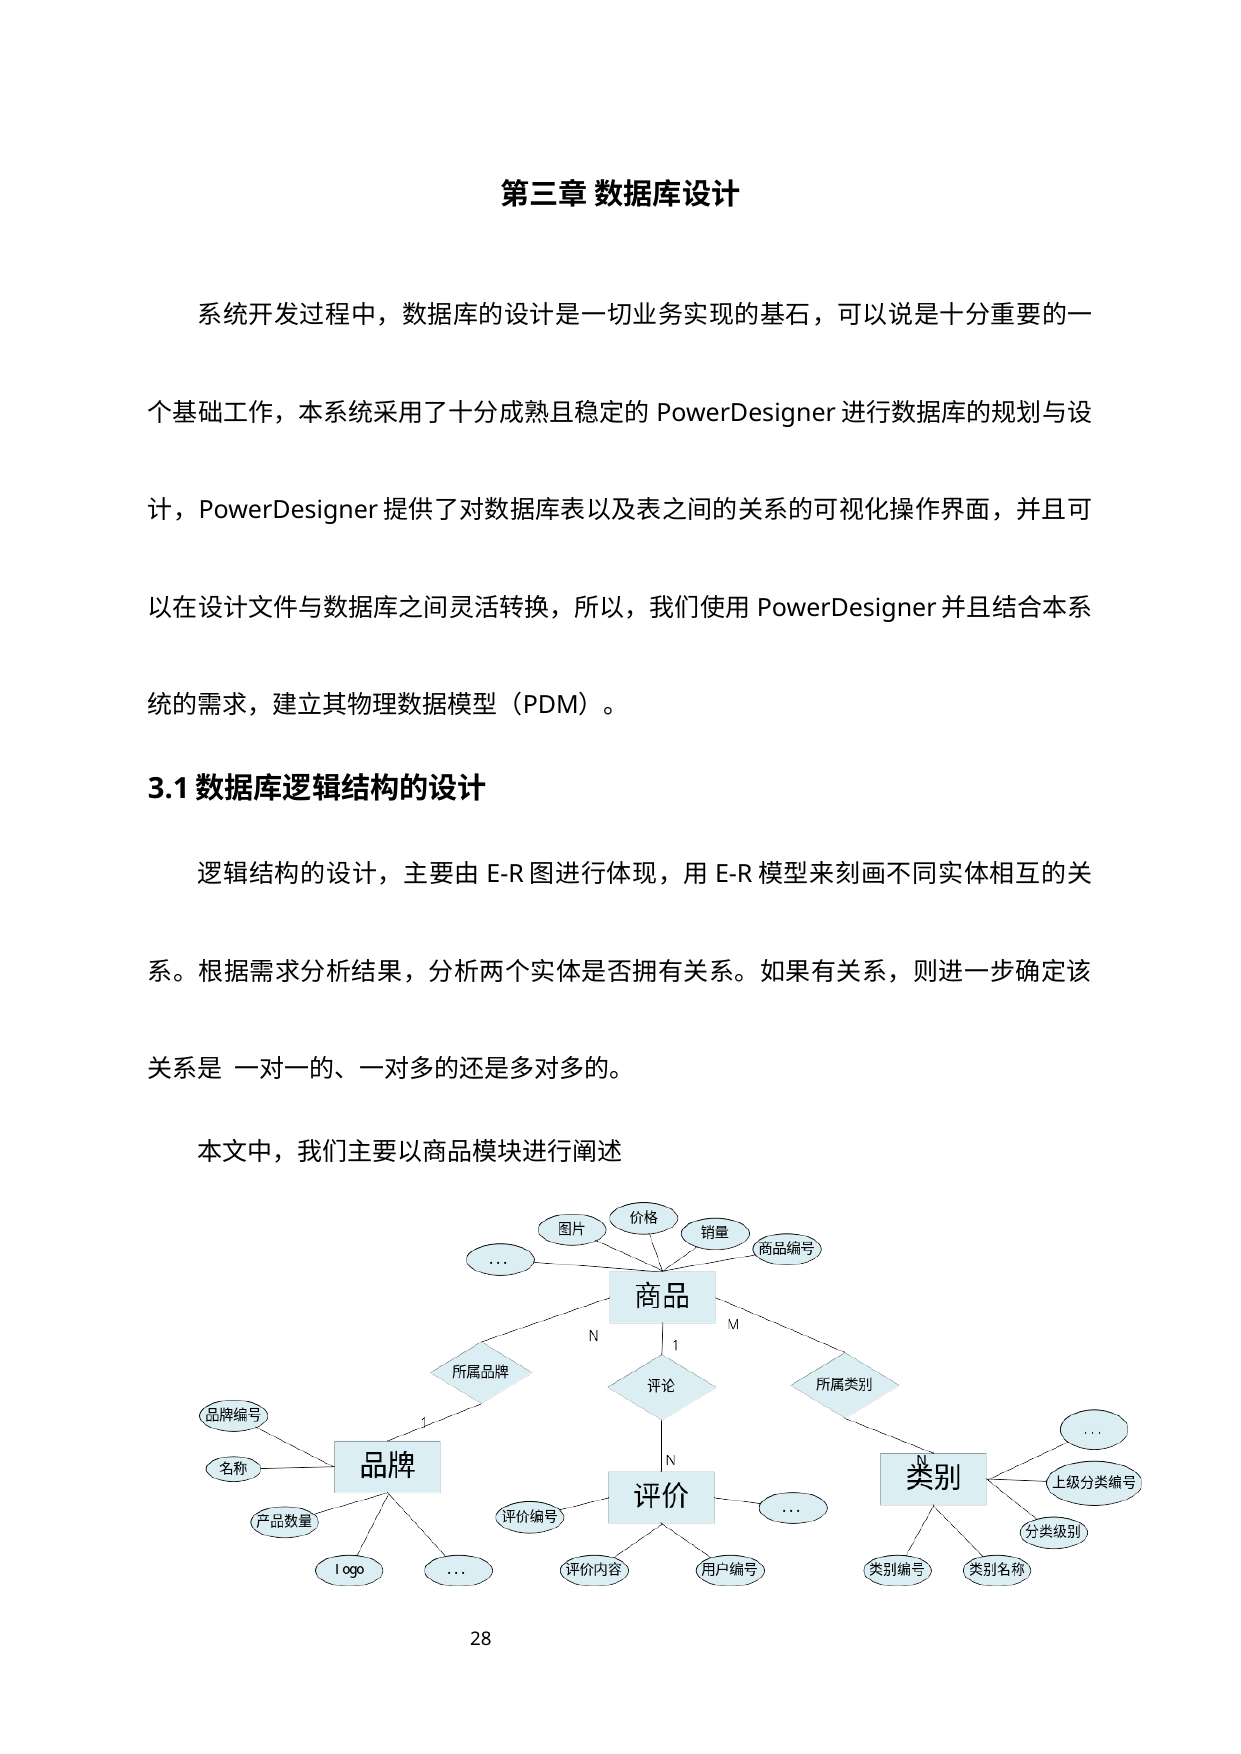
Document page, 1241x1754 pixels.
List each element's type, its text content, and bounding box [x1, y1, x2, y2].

text 本文中，我们主要以商品模块进行阐述 [148, 1117, 1093, 1182]
list 系统开发过程中，数据库的设计是一切业务实现的基石，可以说是十分重要的一个基础工作，本系统采用了十分成熟且稳定的PowerDesigner进行数据库的规划与设计，PowerDesigner提供了对数据库表以及表之间的关系的可视化操作界面，并且可以在设计文件与数据库之间灵活转换，所以，我们使用PowerDesigner并且结合本系统的需求，建立其物理数据模型（PDM）。 [148, 280, 1093, 735]
text 逻辑结构的设计，主要由E-R图进行体现，用E-R模型来刻画不同实体相互的关系。根据需求分析结果，分析两个实体是否拥有关系。如果有关系，则进一步确定该关系是 一对一的、一对多的还是多对多的。 [148, 839, 1093, 1099]
text 3.1数据库逻辑结构的设计 [148, 753, 1093, 818]
subtitle 数据库设计 [148, 159, 1093, 224]
